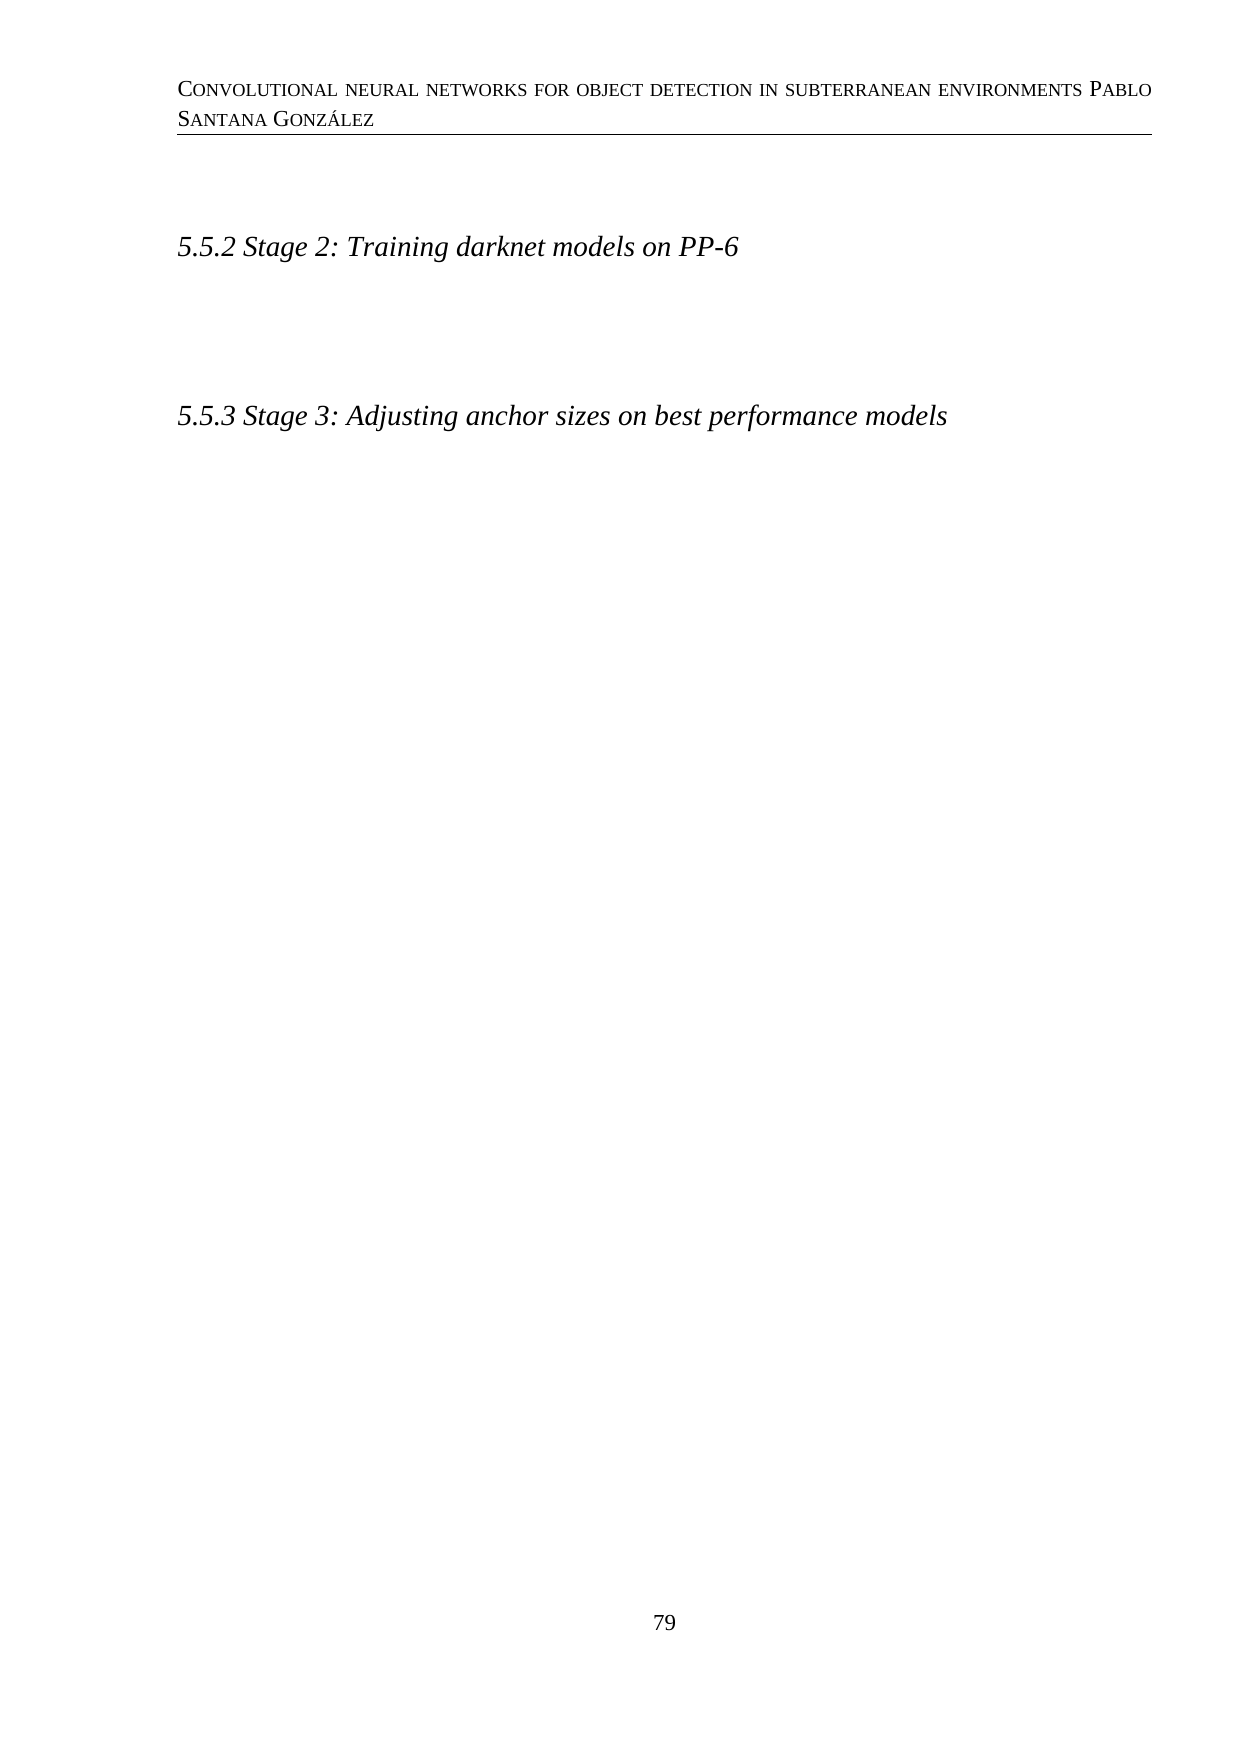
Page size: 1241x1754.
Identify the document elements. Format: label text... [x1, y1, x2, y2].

subtitle Stage 2: Training darknet models on PP-6 [177, 229, 1152, 263]
subtitle Stage 3: Adjusting anchor sizes on best performance models [177, 398, 1152, 432]
